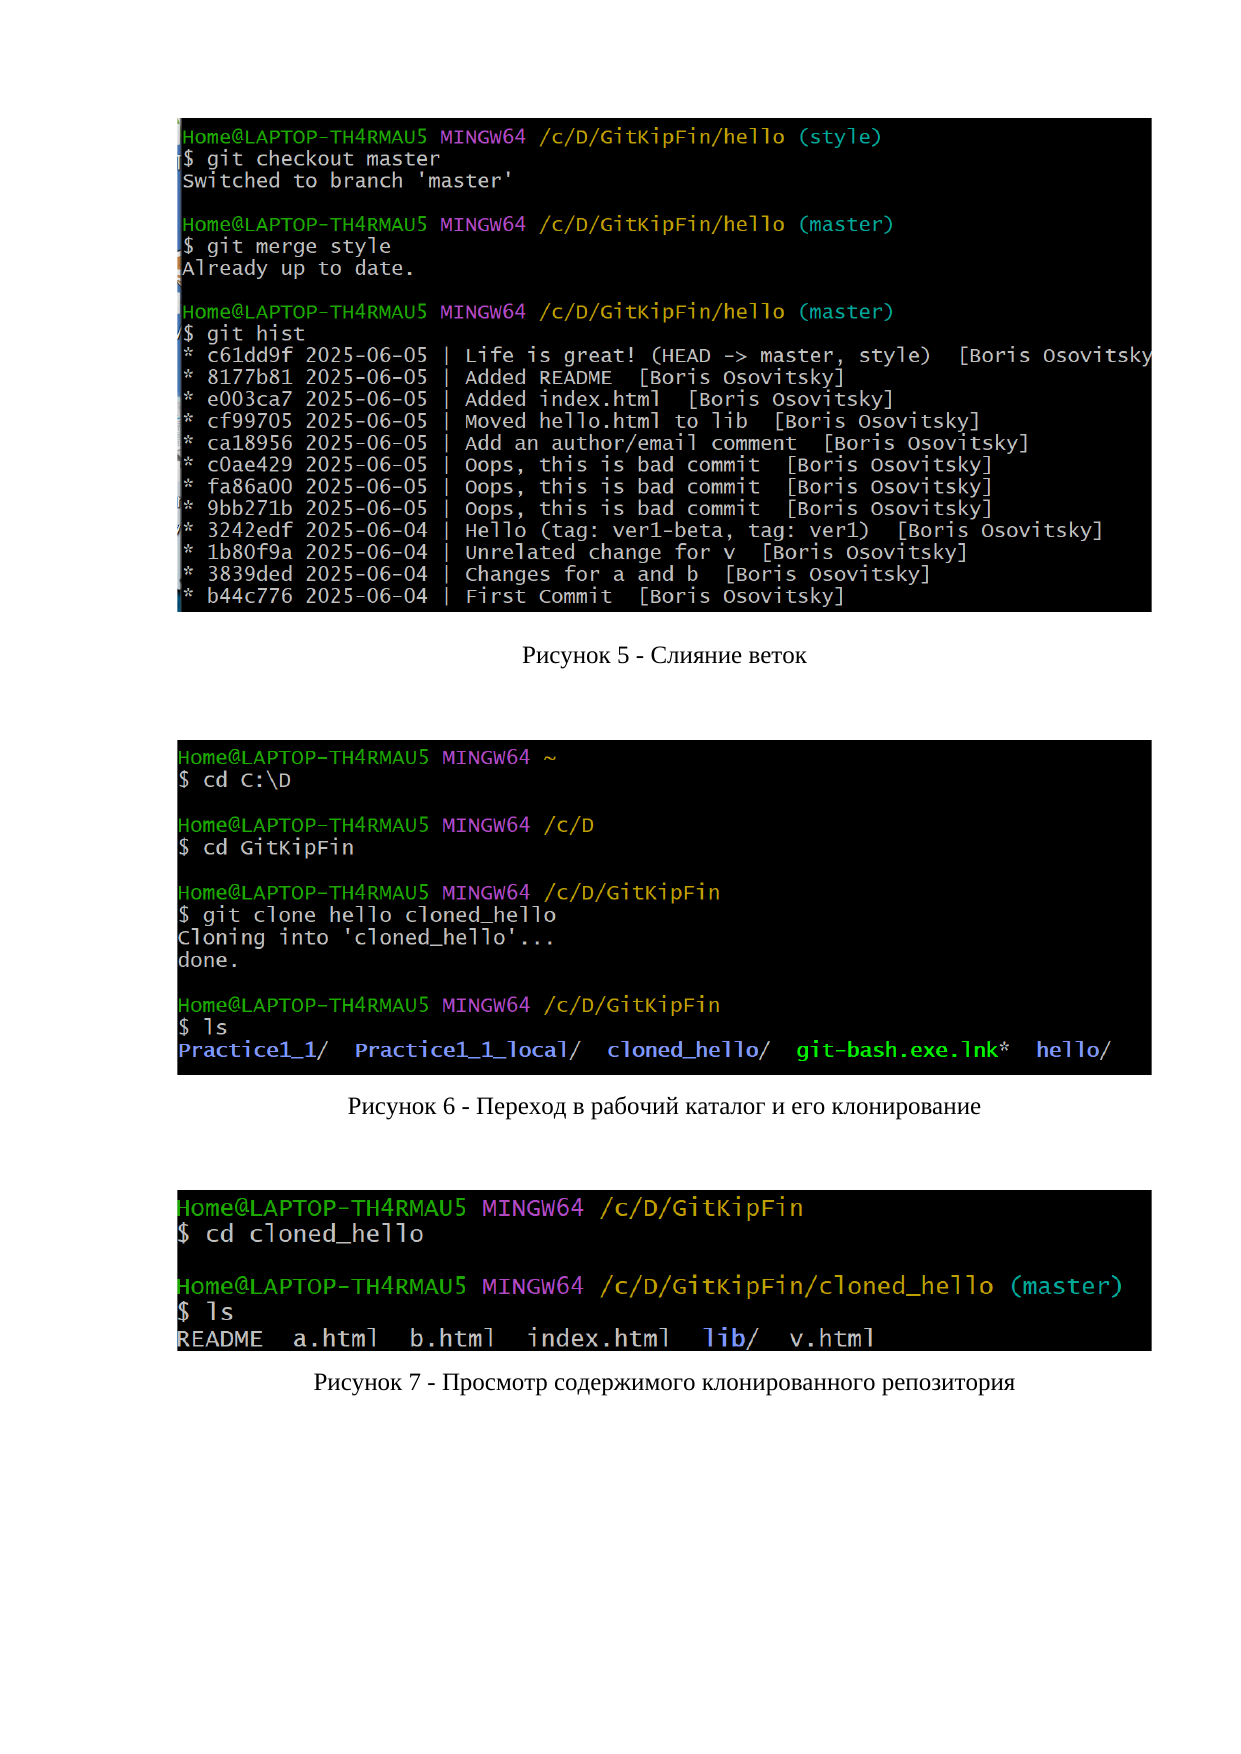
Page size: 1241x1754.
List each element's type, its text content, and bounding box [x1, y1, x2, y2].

text Рисунок 6 - Переход в рабочий каталог и его клонирование [177, 1091, 1152, 1120]
picture [177, 740, 1152, 1075]
picture [177, 118, 1152, 612]
text Рисунок 7 - Просмотр содержимого клонированного репозитория [177, 1367, 1152, 1396]
text Рисунок 5 - Слияние веток [177, 612, 1152, 669]
picture [177, 1190, 1152, 1351]
